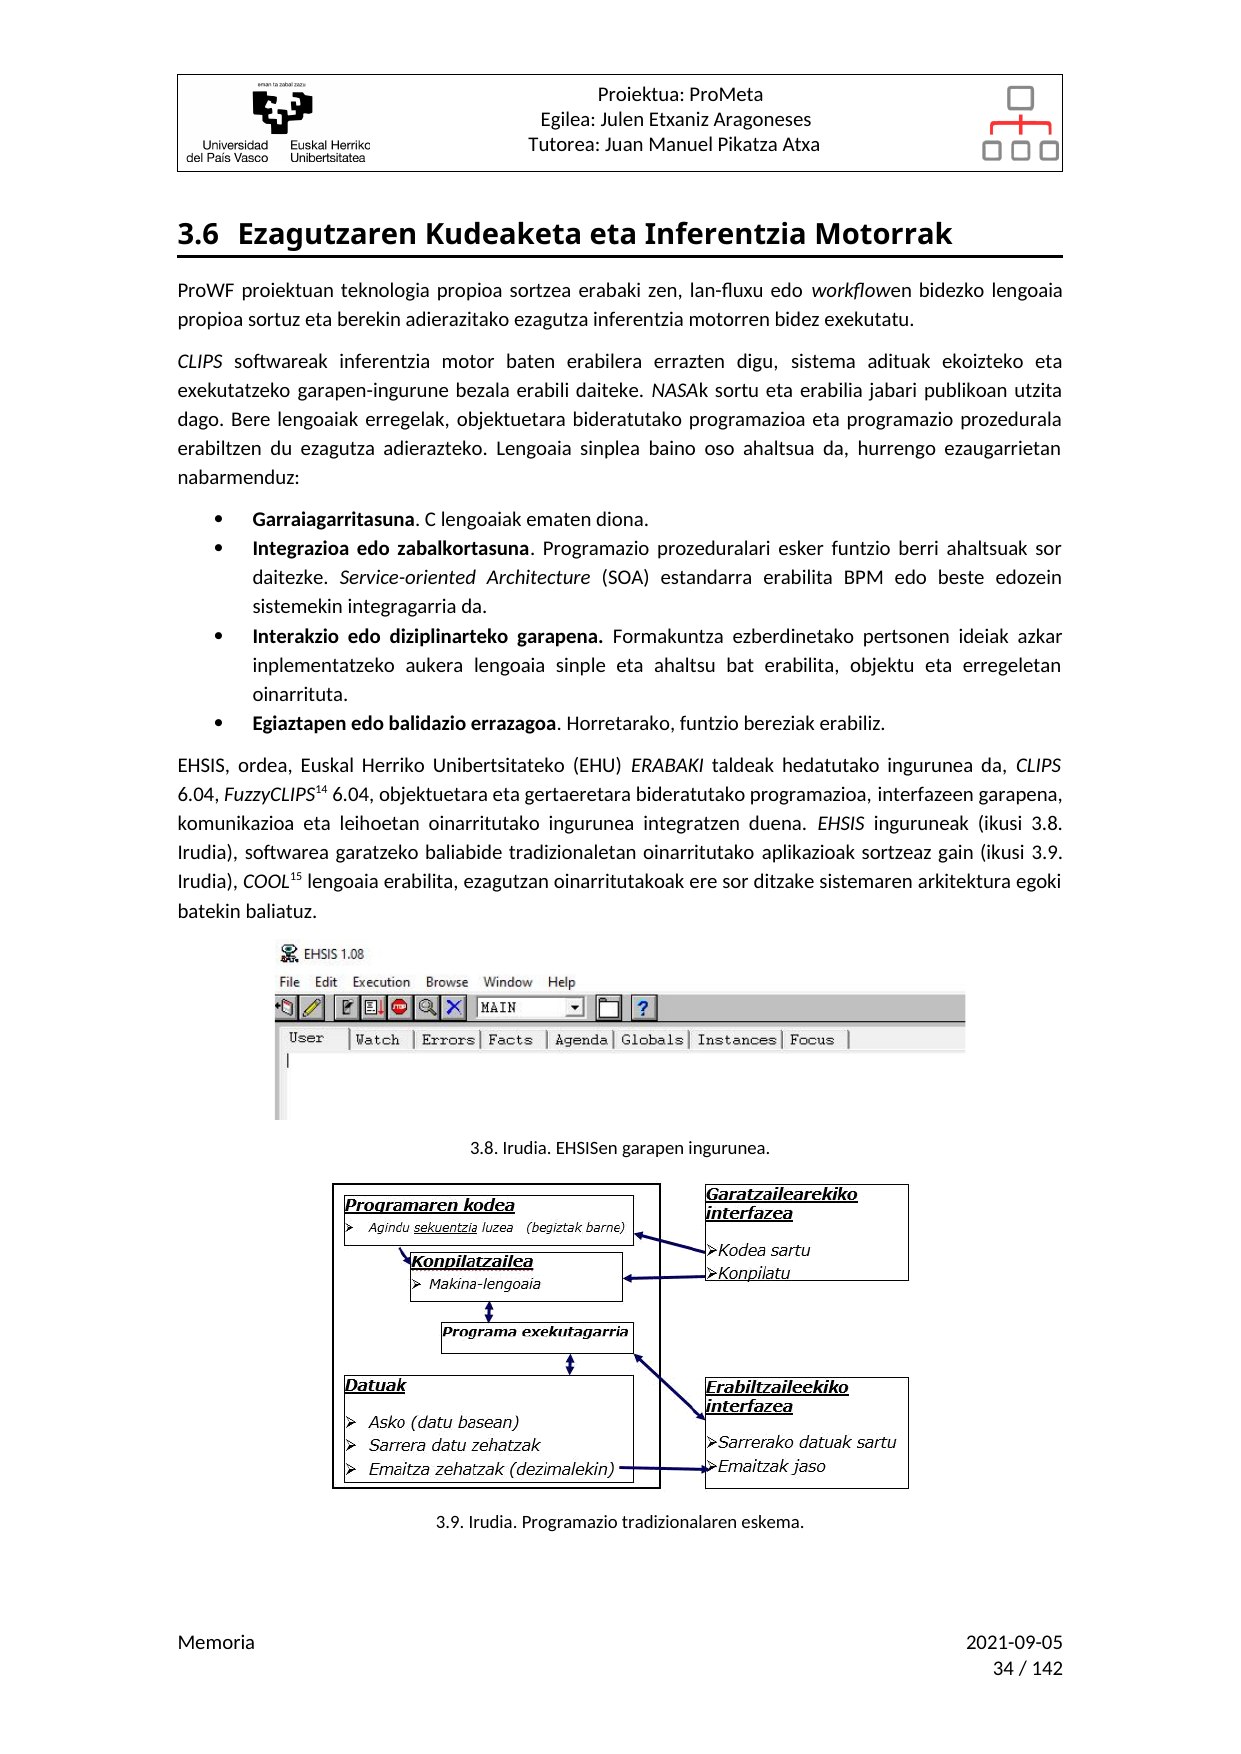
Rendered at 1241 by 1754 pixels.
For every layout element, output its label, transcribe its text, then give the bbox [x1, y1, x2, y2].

text CLIPS softwareak inferentzia motor baten erabilera errazten digu, sistema adituak ekoizteko eta exekutatzeko garapen-ingurune bezala erabili daiteke. NASAk sortu eta erabilia jabari publikoan utzita dago. Bere lengoaiak erregelak, objektuetara bideratutako programazioa eta programazio prozedurala erabiltzen du ezagutza adierazteko. Lengoaia sinplea baino oso ahaltsua da, hurrengo ezaugarrietan nabarmenduz: [177, 348, 1063, 490]
list Integrazioa edo zabalkortasuna. Programazio prozeduralari esker funtzio berri ahaltsuak sor daitezke. Service-oriented Architecture (SOA) estandarra erabilita BPM edo beste edozein sistemekin integragarria da. [215, 535, 1063, 619]
list Egiaztapen edo balidazio errazagoa. Horretarako, funtzio bereziak erabiliz. [215, 710, 1063, 736]
picture [978, 80, 1060, 162]
list Interakzio edo diziplinarteko garapena. Formakuntza ezberdinetako pertsonen ideiak azkar inplementatzeko aukera lengoaia sinple eta ahaltsu bat erabilita, objektu eta erregeletan oinarrituta. [215, 623, 1063, 707]
picture [182, 81, 370, 162]
subtitle Ezagutzaren Kudeaketa eta Inferentzia Motorrak [177, 214, 1063, 255]
picture [274, 939, 966, 1120]
text ProWF proiektuan teknologia propioa sortzea erabaki zen, lan-fluxu edo workflowen bidezko lengoaia propioa sortuz eta berekin adierazitako ezagutza inferentzia motorren bidez exekutatu. [177, 277, 1063, 332]
picture [328, 1179, 912, 1494]
list Garraiagarritasuna. C lengoaiak ematen diona. [215, 506, 1063, 532]
